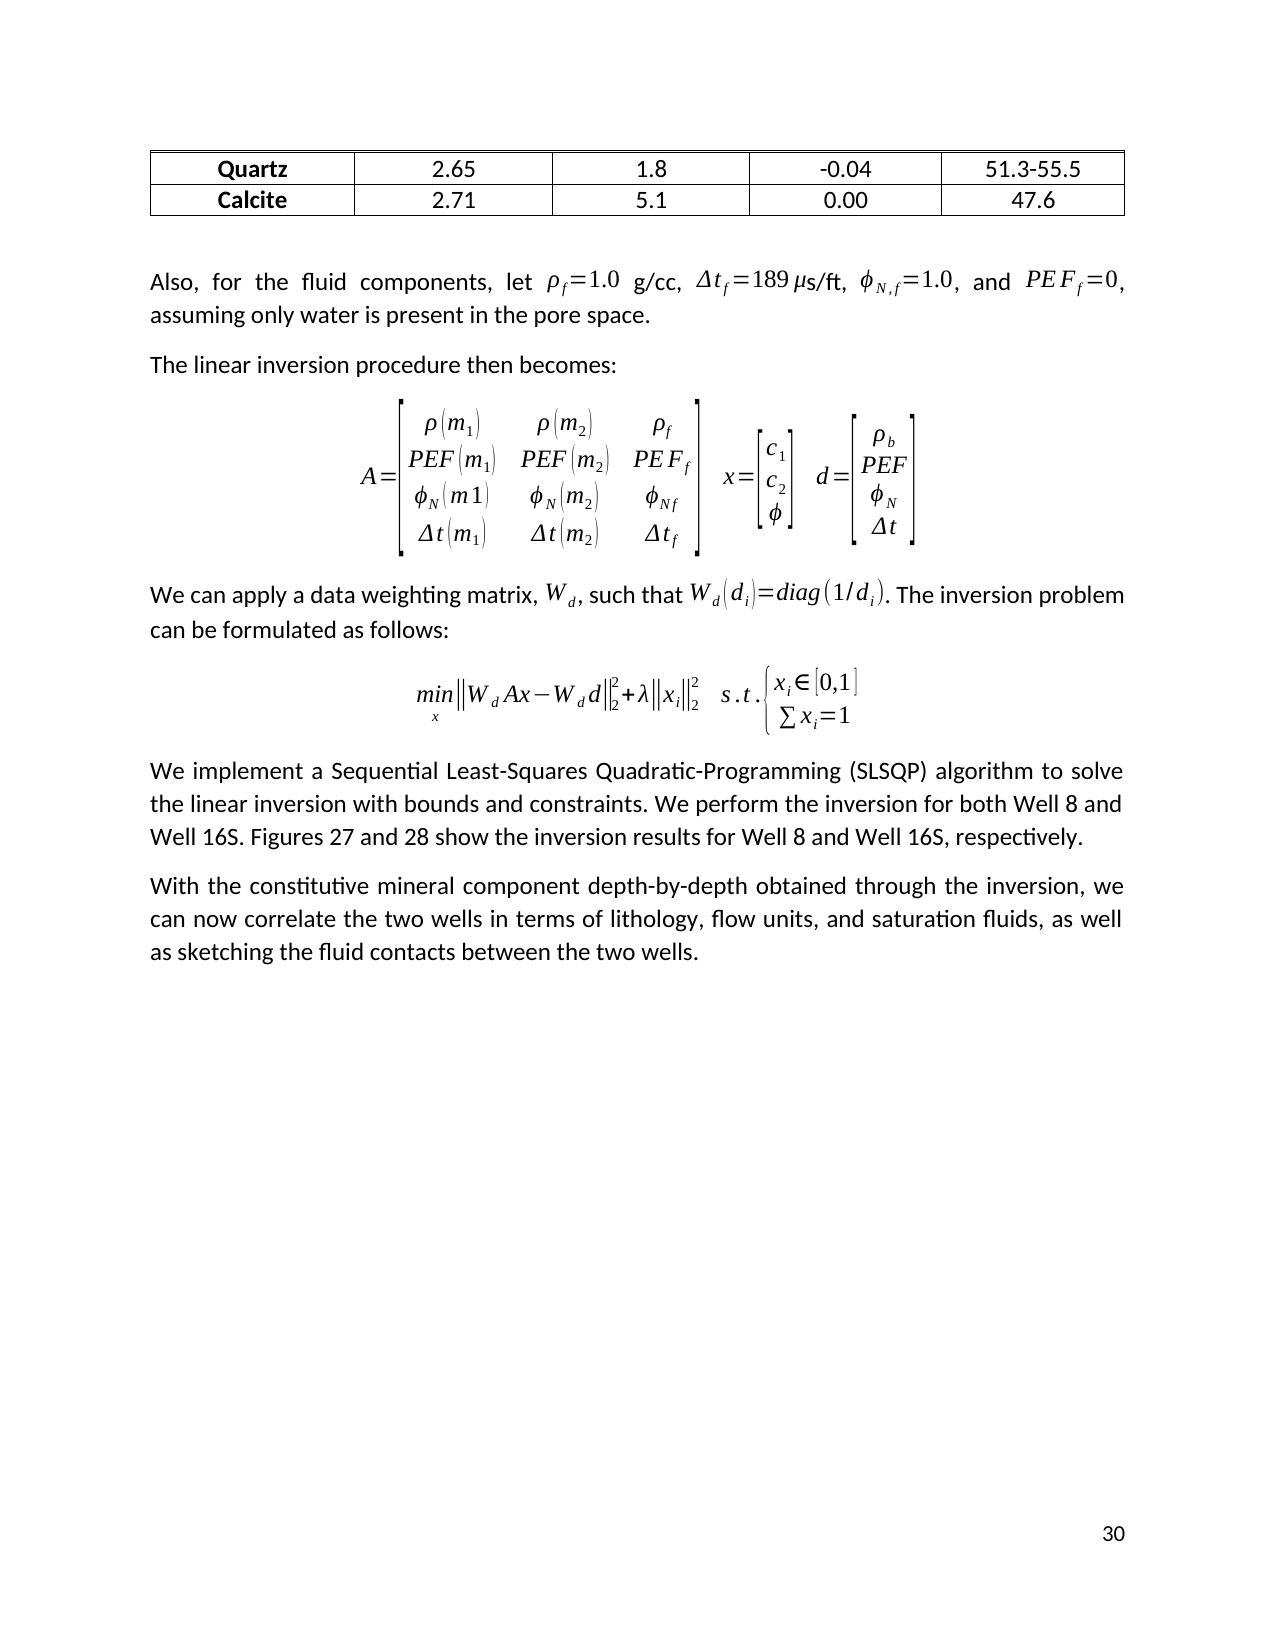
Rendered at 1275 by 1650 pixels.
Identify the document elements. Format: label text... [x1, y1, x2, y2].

table_cell 0.00 [750, 185, 941, 215]
text Also, for the fluid components, let g/cc, s/ft, , and , assuming only water is present in the pore space. [150, 266, 1125, 330]
text With the constitutive mineral component depth-by-depth obtained through the inversion, we can now correlate the two wells in terms of lithology, flow units, and saturation fluids, as well as sketching the fluid contacts between the two wells. [150, 870, 1125, 967]
table_cell 1.8 [553, 153, 749, 184]
table_cell Quartz [151, 153, 354, 184]
table_cell 51.3-55.5 [942, 153, 1124, 184]
table_cell 47.6 [942, 185, 1124, 215]
text We implement a Sequential Least-Squares Quadratic-Programming (SLSQP) algorithm to solve the linear inversion with bounds and constraints. We perform the inversion for both Well 8 and Well 16S. Figures 27 and 28 show the inversion results for Well 8 and Well 16S, respectively. [150, 755, 1125, 851]
text We can apply a data weighting matrix, , such that . The inversion problem can be formulated as follows: [150, 577, 1125, 645]
table_cell 5.1 [553, 185, 749, 215]
text The linear inversion procedure then becomes: [150, 349, 1125, 380]
table_cell Calcite [151, 185, 354, 215]
table_cell 2.65 [355, 153, 552, 184]
table_cell 2.71 [355, 185, 552, 215]
table_cell -0.04 [750, 153, 941, 184]
